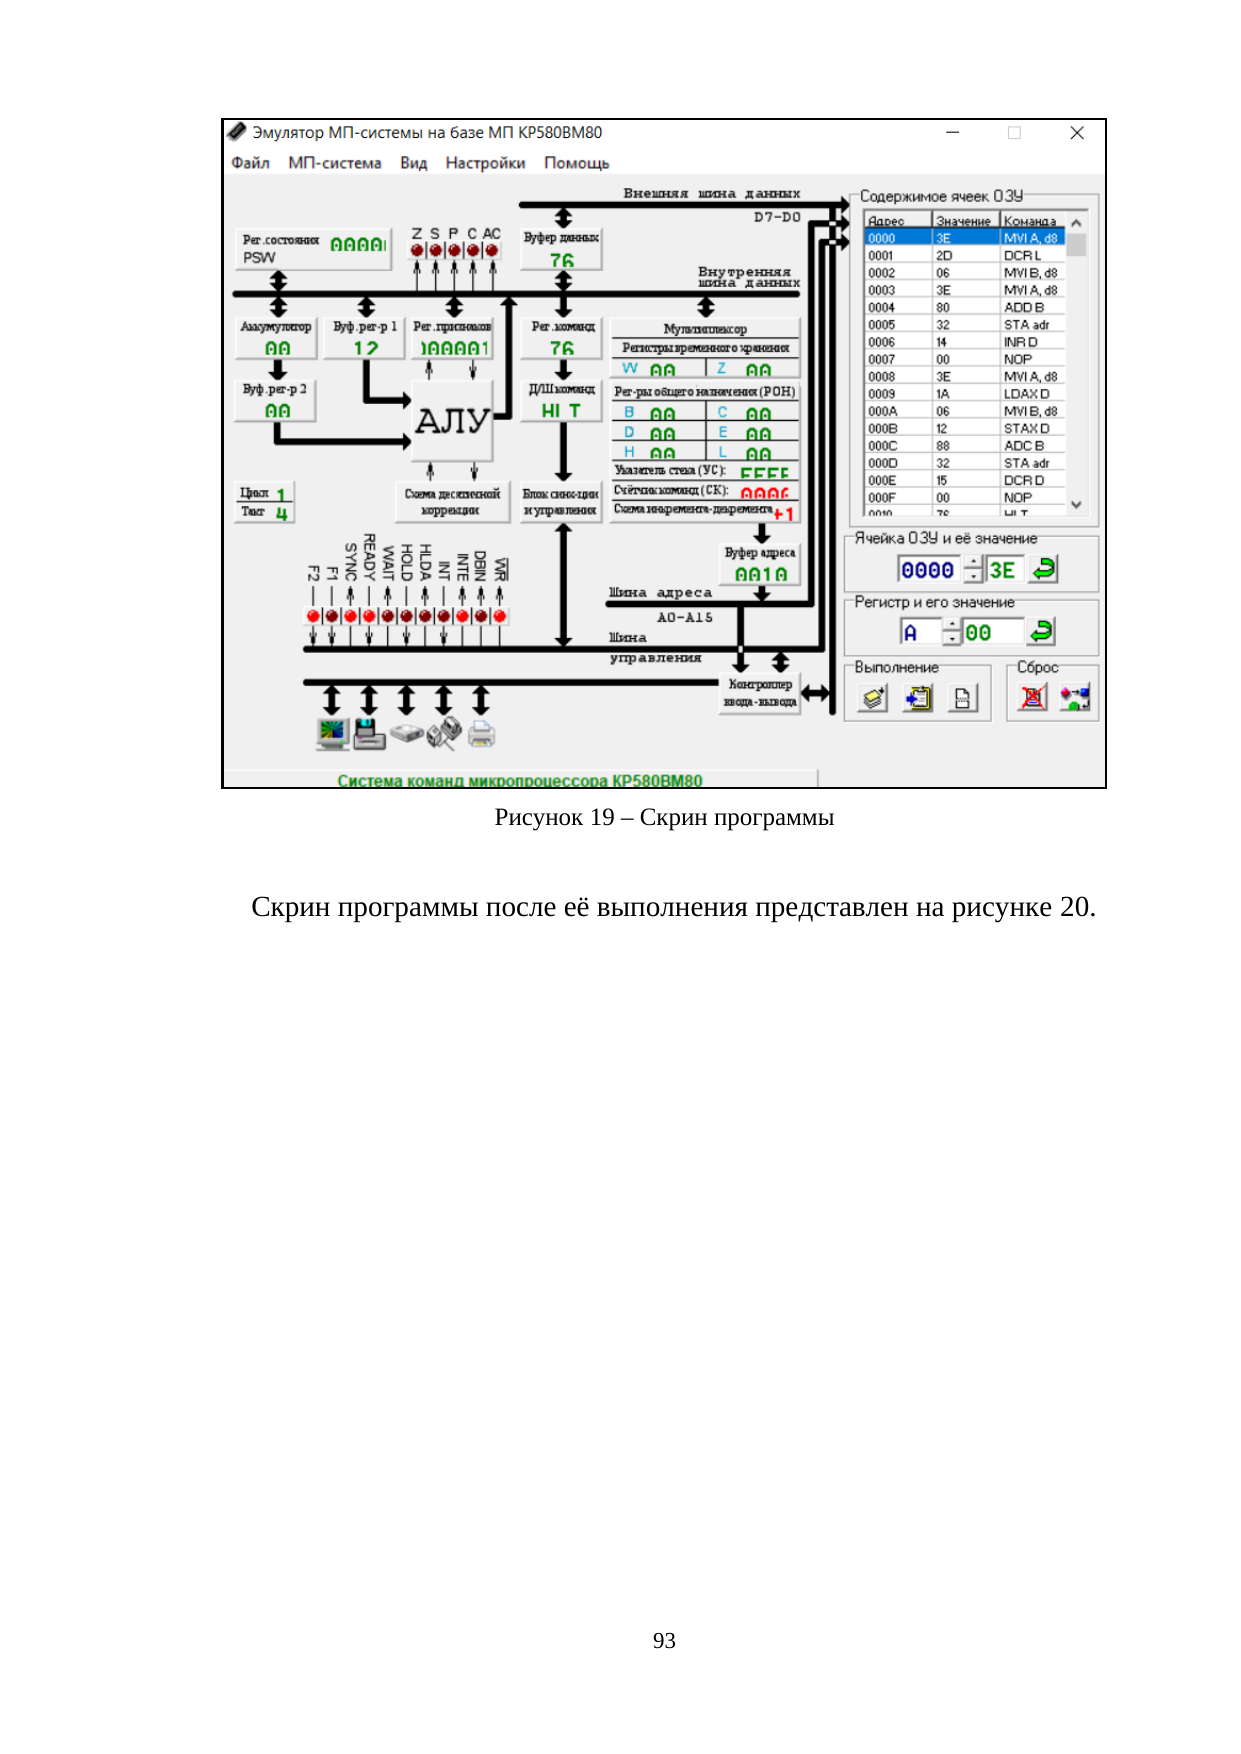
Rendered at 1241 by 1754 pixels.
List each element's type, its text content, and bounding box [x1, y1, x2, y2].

text Скрин программы после её выполнения представлен на рисунке 20. [177, 889, 1152, 922]
picture [224, 120, 1105, 787]
text Рисунок 19 – Скрин программы [177, 802, 1152, 831]
